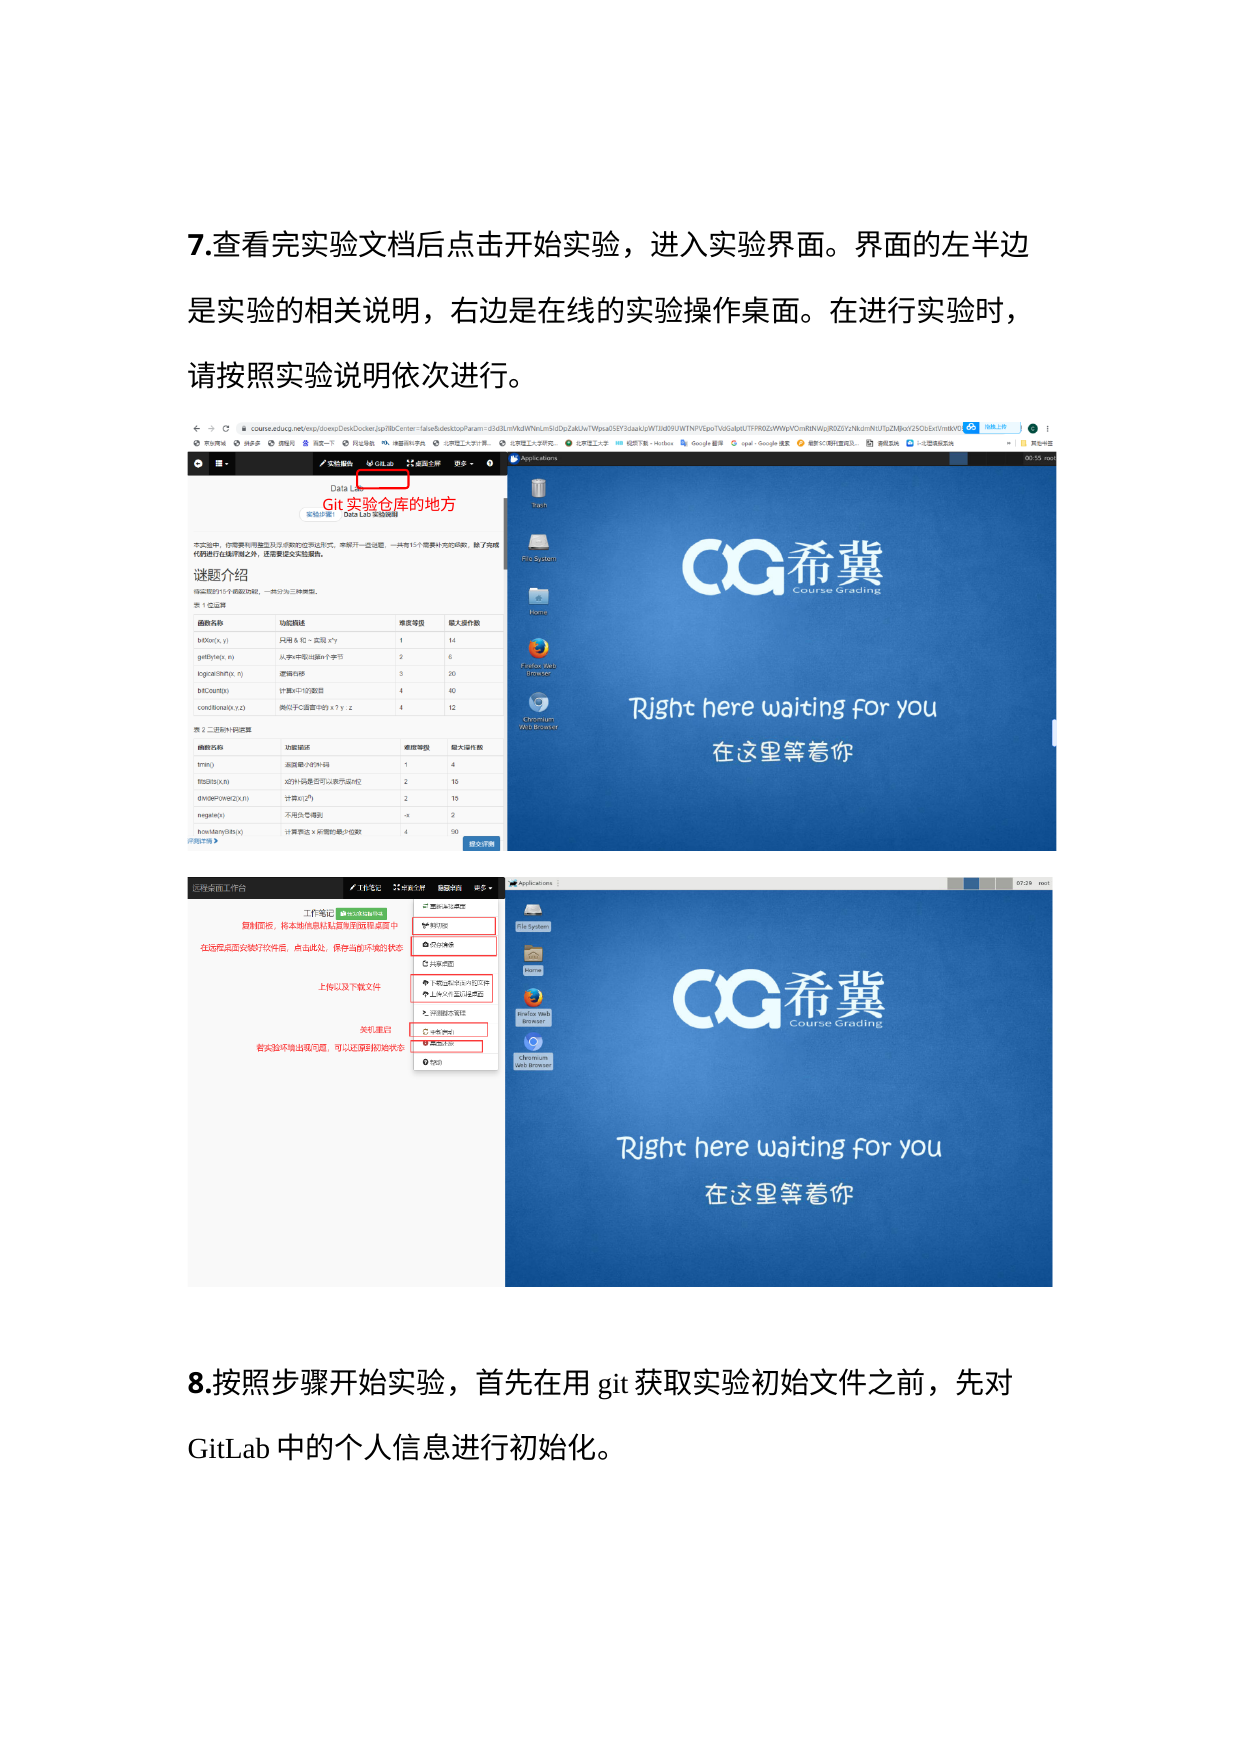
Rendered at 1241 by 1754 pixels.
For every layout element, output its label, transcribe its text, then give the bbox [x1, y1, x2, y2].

text 8.按照步骤开始实验，首先在用git获取实验初始文件之前，先对GitLab中的个人信息进行初始化。 [187, 1348, 1053, 1478]
picture [187, 422, 1057, 851]
text 7.查看完实验文档后点击开始实验，进入实验界面。界面的左半边是实验的相关说明，右边是在线的实验操作桌面。在进行实验时，请按照实验说明依次进行。 [187, 211, 1053, 406]
picture [187, 877, 1053, 1287]
